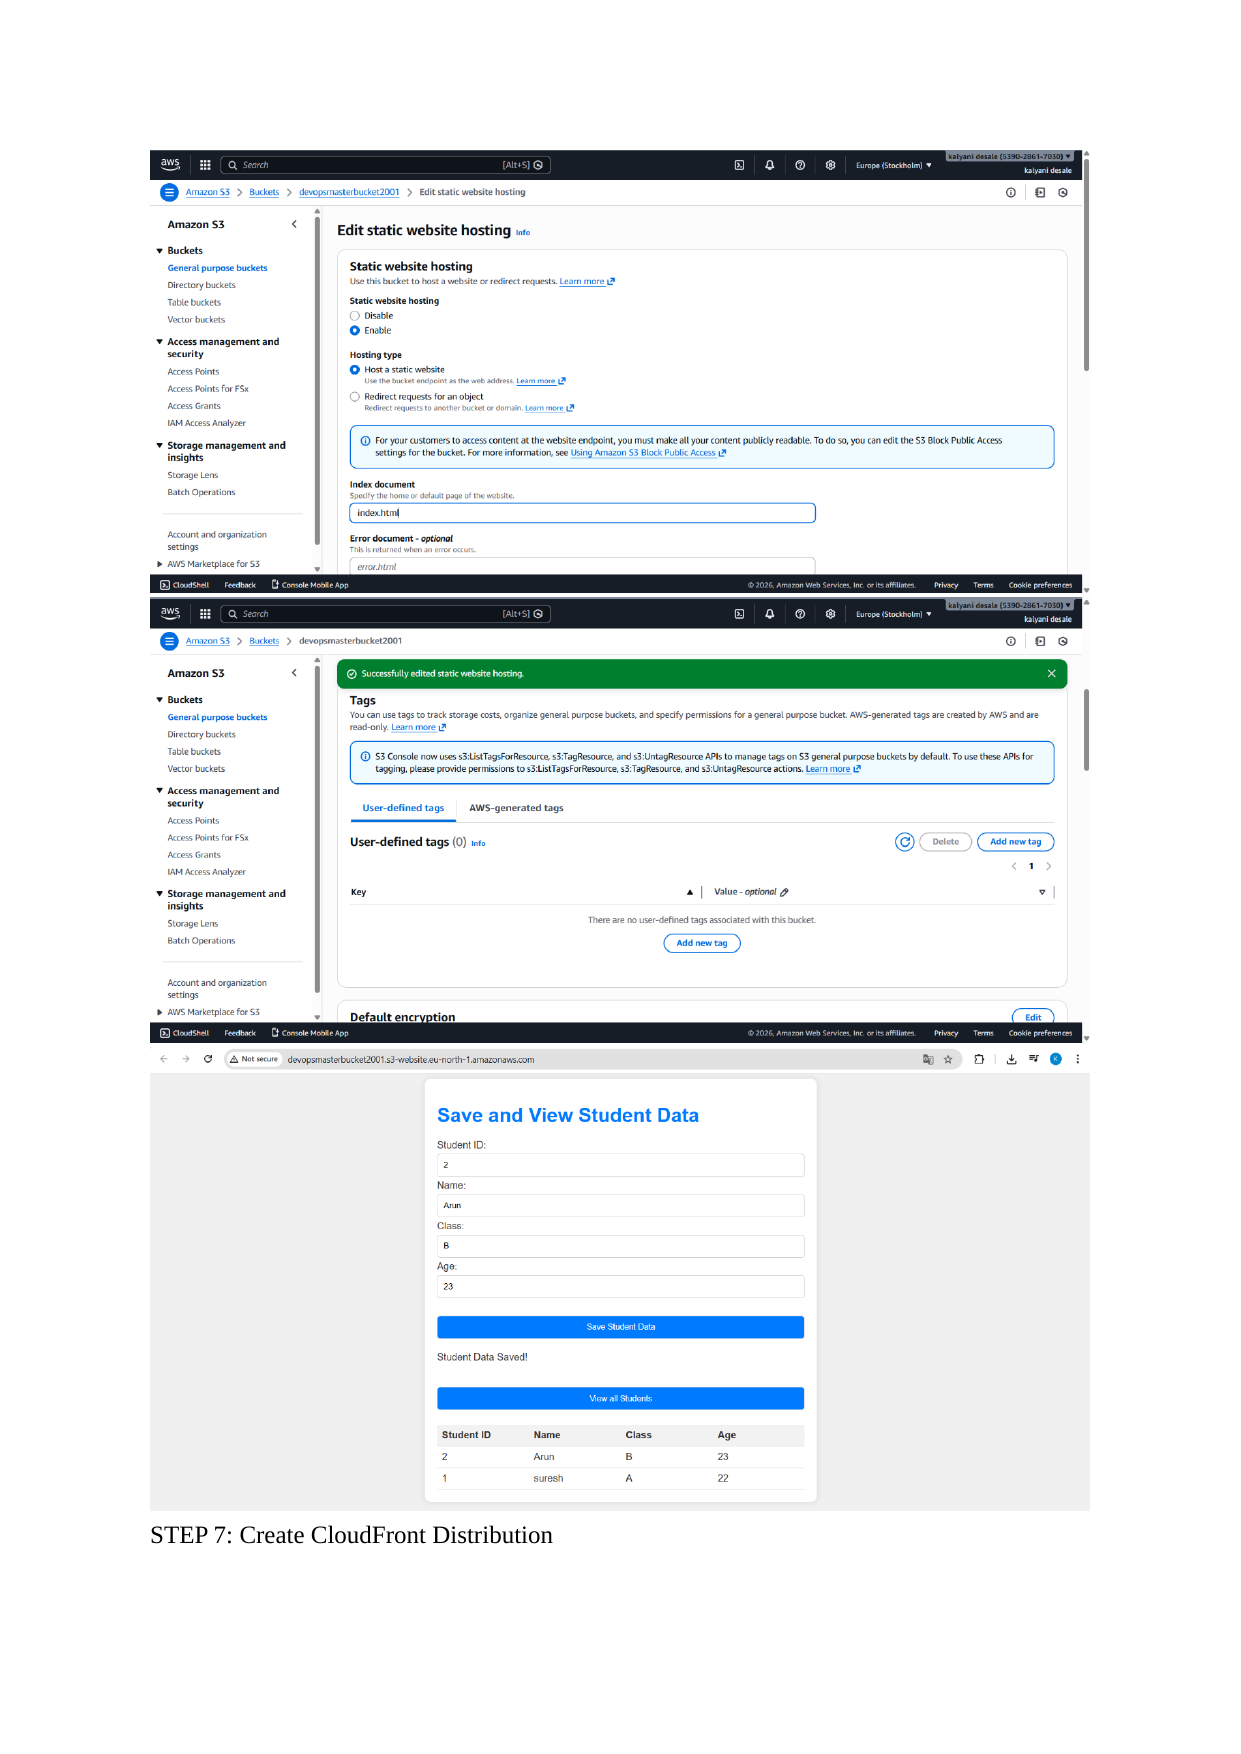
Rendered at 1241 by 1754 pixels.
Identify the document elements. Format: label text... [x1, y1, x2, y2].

picture [150, 597, 1090, 1043]
picture [150, 150, 1090, 593]
text STEP 7: Create CloudFront Distribution [150, 1511, 1090, 1549]
picture [150, 1047, 1090, 1511]
